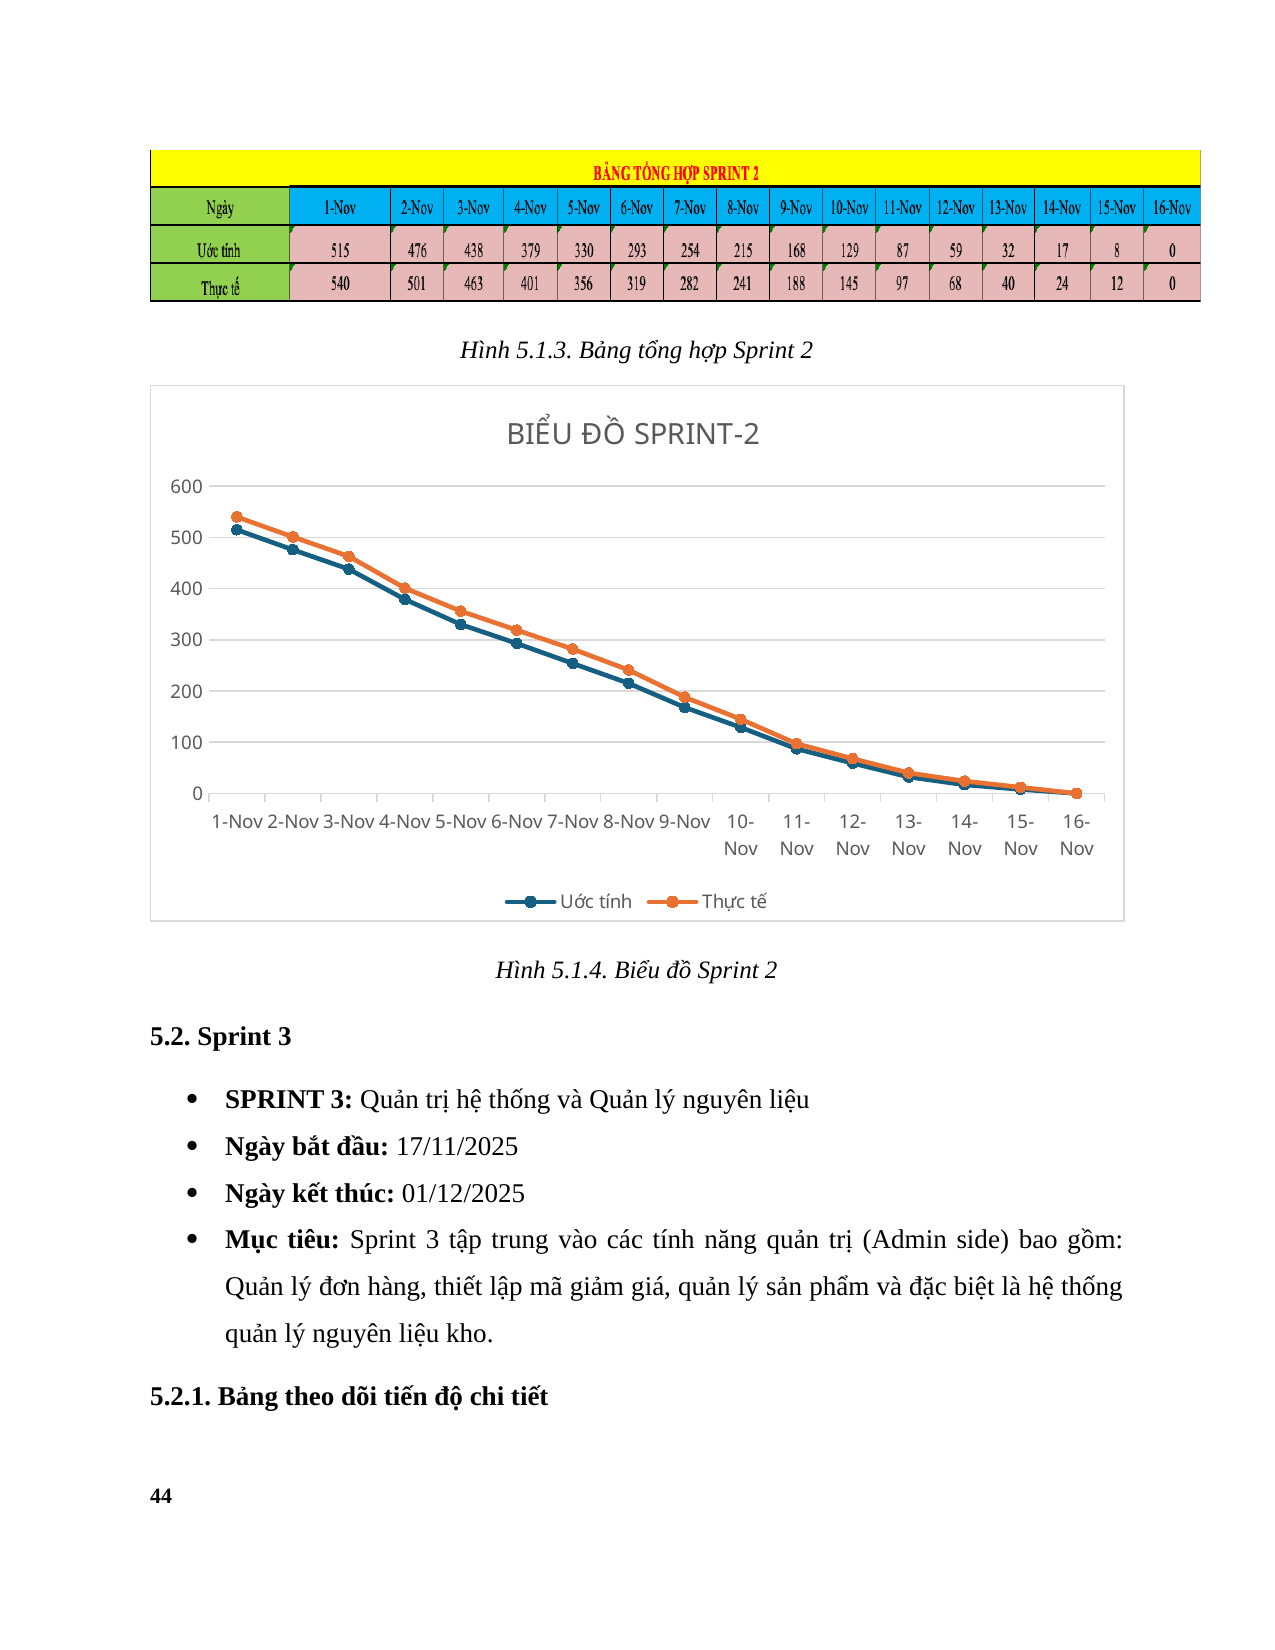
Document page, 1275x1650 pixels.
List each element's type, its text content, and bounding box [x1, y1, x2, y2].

text 5.2. Sprint 3 [150, 1019, 1125, 1051]
text 5.2.1. Bảng theo dõi tiến độ chi tiết [150, 1380, 1125, 1411]
text Hình 5.1.3. Bảng tổng hợp Sprint 2 [150, 335, 1125, 364]
list Ngày kết thúc: 01/12/2025 [187, 1177, 1125, 1208]
picture [150, 150, 1201, 302]
list Mục tiêu: Sprint 3 tập trung vào các tính năng quản trị (Admin side) bao gồm: Quản lý đơn hàng, thiết lập mã giảm giá, quản lý sản phẩm và đặc biệt là hệ thống quản lý nguyên liệu kho. [187, 1223, 1125, 1348]
text Hình 5.1.4. Biểu đồ Sprint 2 [150, 956, 1125, 984]
list Ngày bắt đầu: 17/11/2025 [187, 1130, 1125, 1161]
list SPRINT 3: Quản trị hệ thống và Quản lý nguyên liệu [187, 1083, 1125, 1114]
